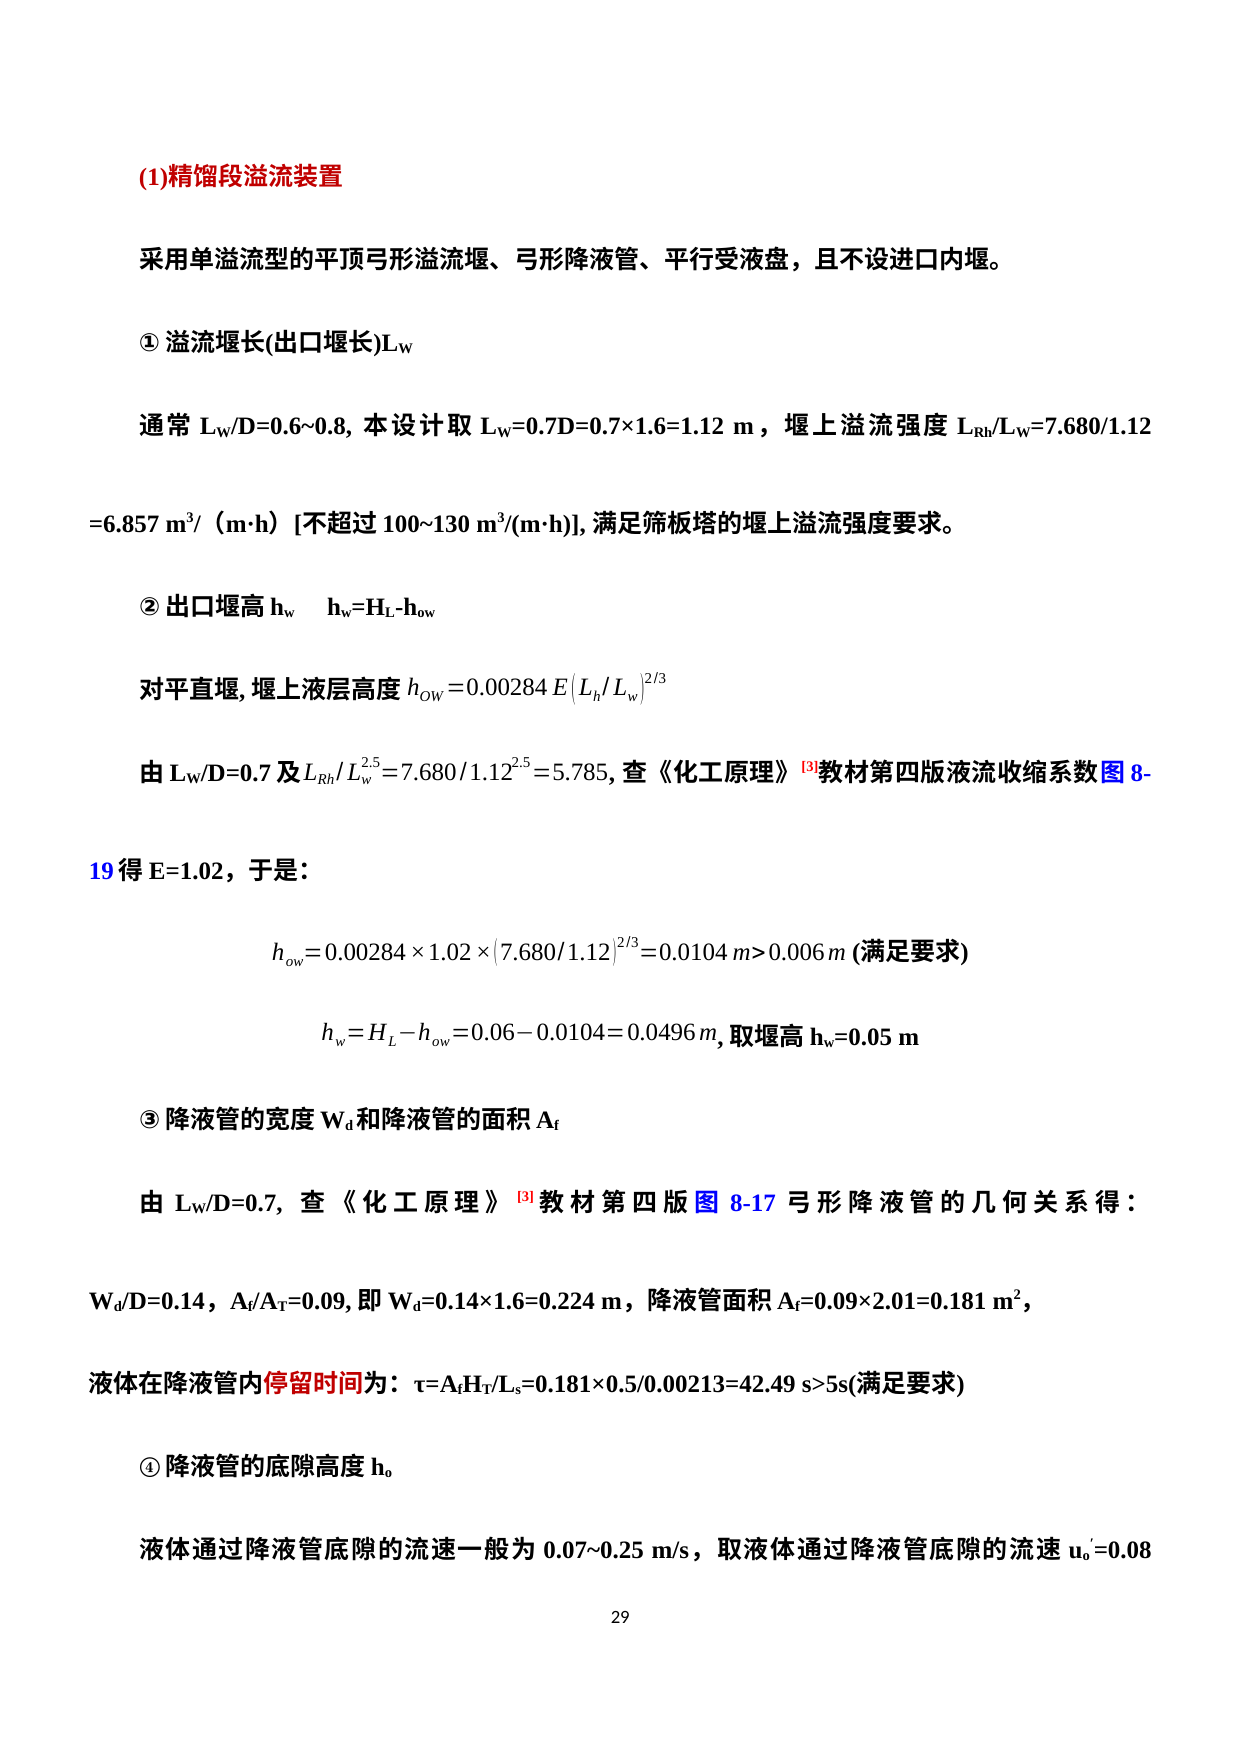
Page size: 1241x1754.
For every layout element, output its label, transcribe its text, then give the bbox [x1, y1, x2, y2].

text ④降液管的底隙高度ho [89, 1432, 1152, 1497]
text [89, 1515, 1152, 1580]
text 对平直堰, 堰上液层高度 [89, 655, 1152, 720]
text ②出口堰高hw hw=HL-how [89, 572, 1152, 637]
text 通常LW/D=0.6~0.8, 本设计取LW=0.7D=0.7×1.6=1.12 m，堰上溢流强度LRh/LW=7.680/1.12 =6.857 m3/（m·h）[不超过100~130 m3/(m·h)], 满足筛板塔的堰上溢流强度要求。 [89, 391, 1152, 554]
text 由LW/D=0.7及, 查《化工原理》[3]教材第四版液流收缩系数图8-19得E=1.02，于是： [89, 738, 1152, 901]
text 液体在降液管内停留时间为：τ=AfHT/Ls=0.181×0.5/0.00213=42.49 s>5s(满足要求) [89, 1349, 1152, 1414]
list 由LW/D=0.7, 查《化工原理》[3]教材第四版图8-17弓形降液管的几何关系得：Wd/D=0.14，Af/AT=0.09, 即Wd=0.14×1.6=0.224 m，降液管面积Af=0.09×2.01=0.181 m2， [89, 1168, 1152, 1331]
text (1)精馏段溢流装置 [89, 142, 1152, 207]
text ③降液管的宽度Wd和降液管的面积Af [89, 1085, 1152, 1150]
text ①溢流堰长(出口堰长)LW [89, 308, 1152, 373]
text , 取堰高hw=0.05 m [89, 1002, 1152, 1067]
text 采用单溢流型的平顶弓形溢流堰、弓形降液管、平行受液盘，且不设进口内堰。 [89, 225, 1152, 290]
text (满足要求) [89, 919, 1152, 984]
